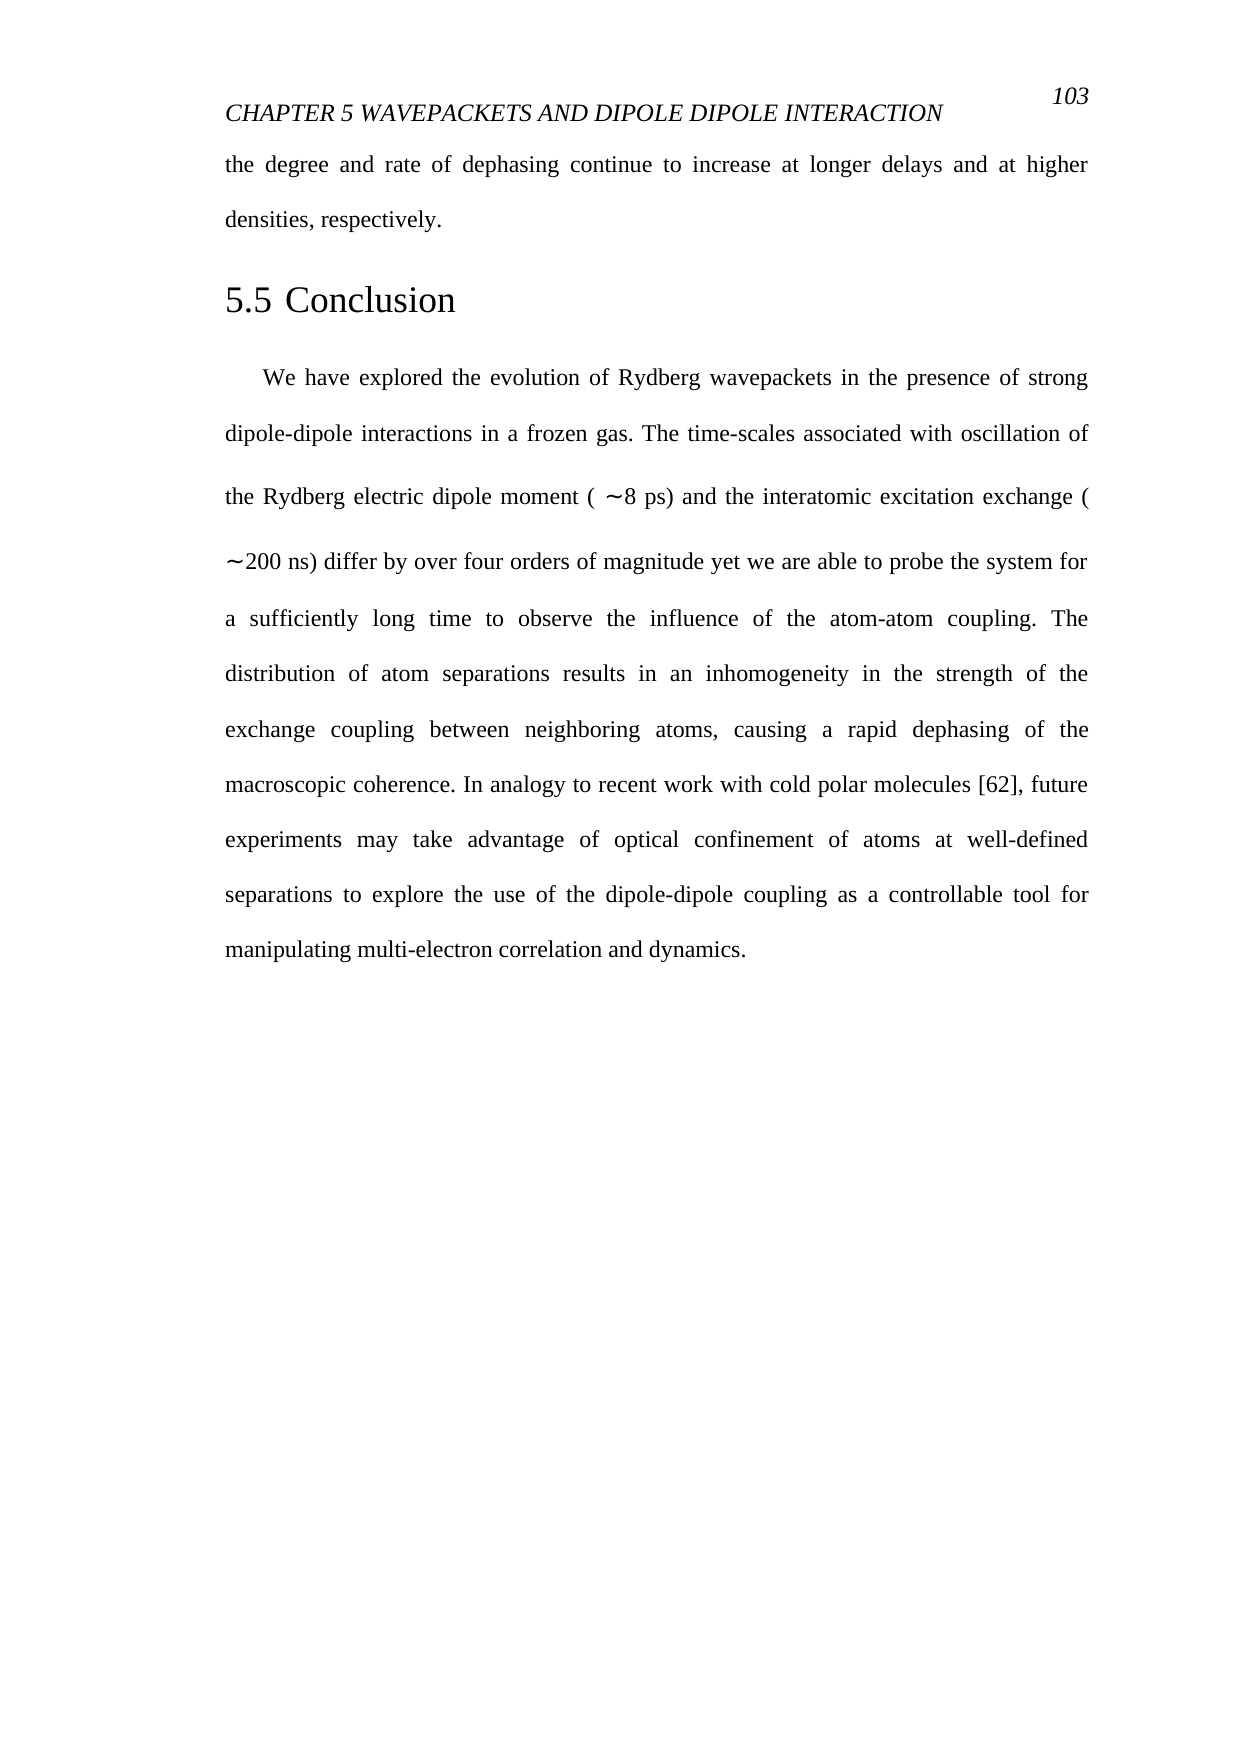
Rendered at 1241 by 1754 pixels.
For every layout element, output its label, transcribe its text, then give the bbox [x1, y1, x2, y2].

subtitle Conclusion [225, 277, 1090, 320]
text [225, 150, 1090, 233]
text We have explored the evolution of Rydberg wavepackets in the presence of strong dipole-dipole interactions in a frozen gas. The time-scales associated with oscillation of the Rydberg electric dipole moment ( ∼8 ps) and the interatomic excitation exchange ( ∼200 ns) differ by over four orders of magnitude yet we are able to probe the system for a sufficiently long time to observe the influence of the atom-atom coupling. The distribution of atom separations results in an inhomogeneity in the strength of the exchange coupling between neighboring atoms, causing a rapid dephasing of the macroscopic coherence. In analogy to recent work with cold polar molecules [62], future experiments may take advantage of optical confinement of atoms at well-defined separations to explore the use of the dipole-dipole coupling as a controllable tool for manipulating multi-electron correlation and dynamics. [225, 363, 1090, 963]
